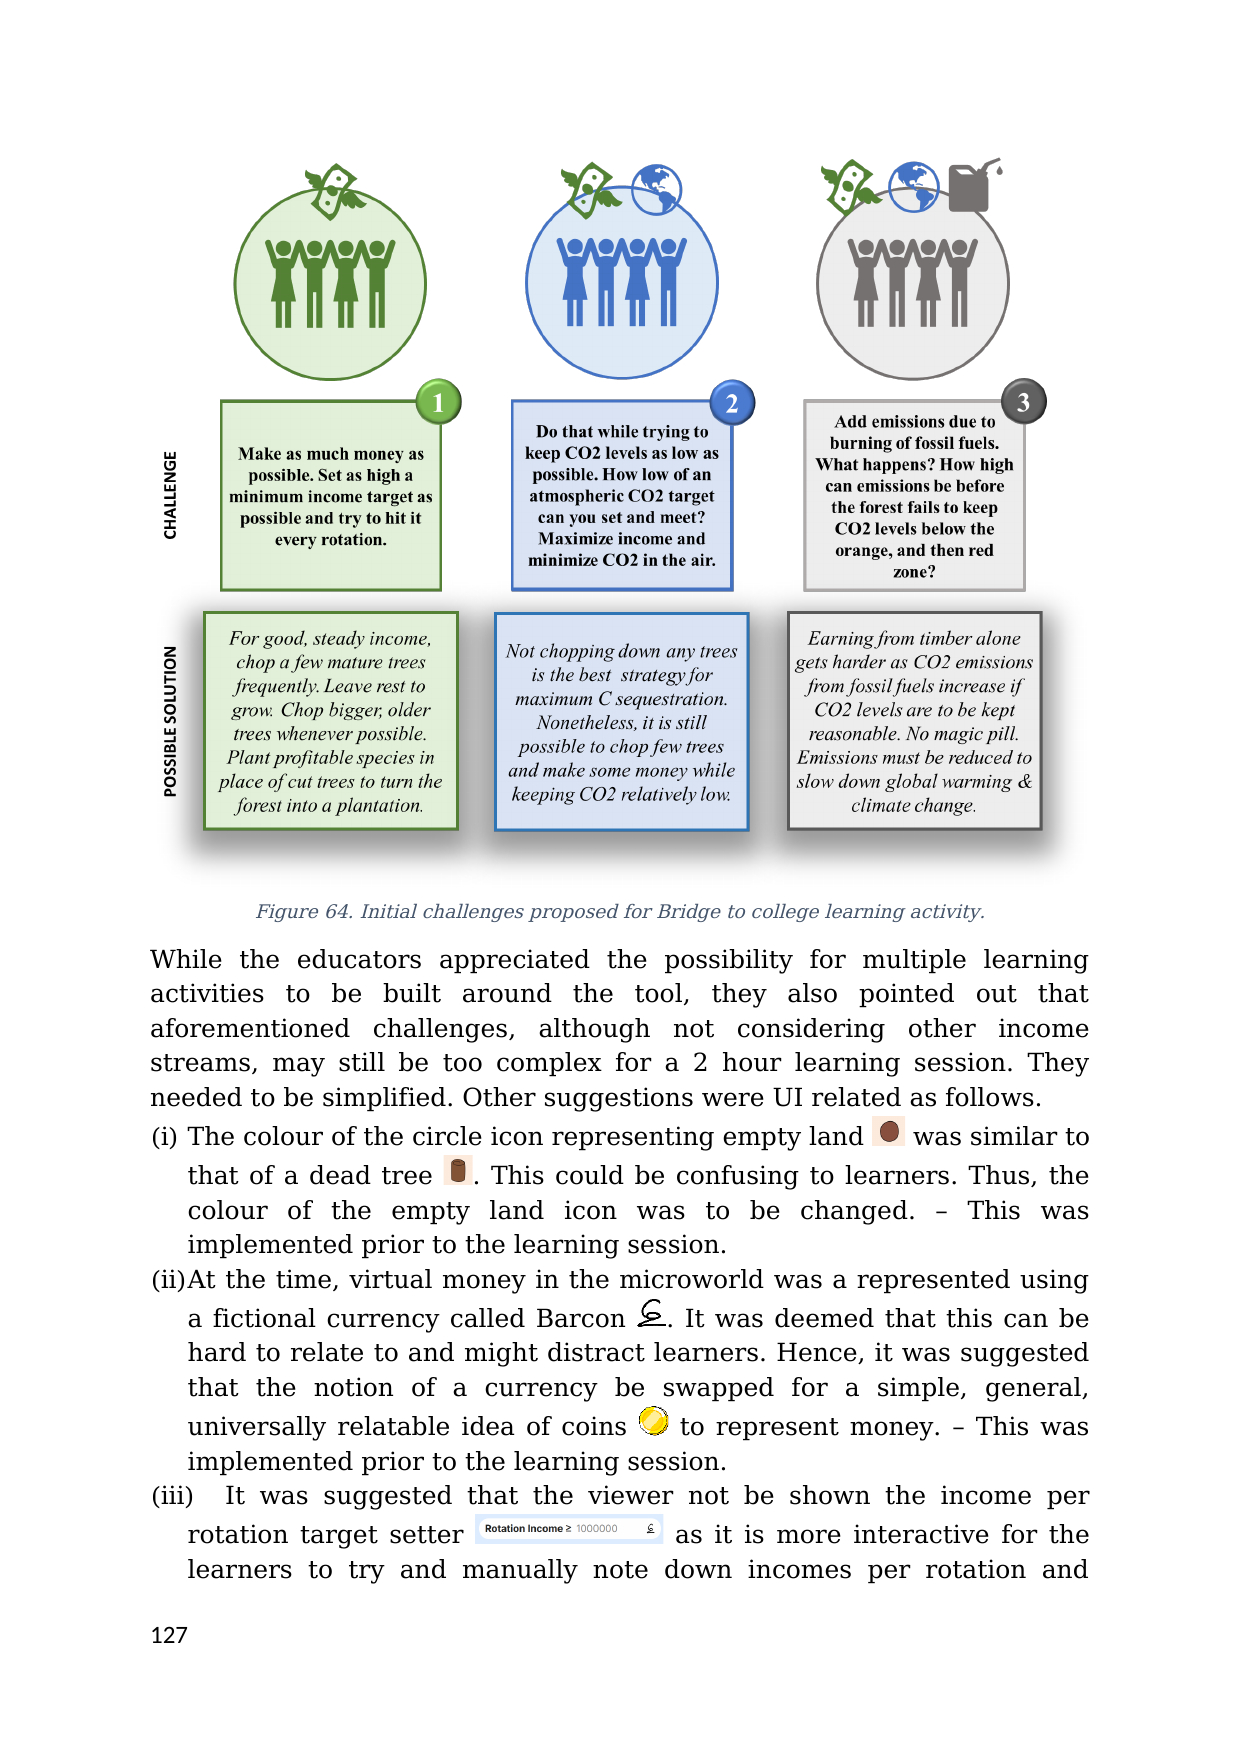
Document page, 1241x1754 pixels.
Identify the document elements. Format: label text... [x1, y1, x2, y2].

picture [872, 1116, 906, 1146]
picture [475, 1514, 664, 1544]
picture [636, 1297, 667, 1328]
list At the time, virtual money in the microworld was a represented using a fictional currency called Barcon . It was deemed that this can be hard to relate to and might distract learners. Hence, it was suggested that the notion of a currency be swapped for a simple, general, universally relatable idea of coins to represent money. – This was implemented prior to the learning session. [150, 1263, 1090, 1475]
text While the educators appreciated the possibility for multiple learning activities to be built around the tool, they also pointed out that aforementioned challenges, although not considering other income streams, may still be too complex for a 2 hour learning session. They needed to be simplified. Other suggestions were UI related as follows. [150, 944, 1090, 1112]
picture [638, 1406, 669, 1436]
picture [443, 1155, 473, 1185]
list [150, 1479, 1090, 1583]
picture [150, 150, 1095, 896]
list The colour of the circle icon representing empty land was similar to that of a dead tree . This could be confusing to learners. Thus, the colour of the empty land icon was to be changed. – This was implemented prior to the learning session. [150, 1116, 1090, 1259]
